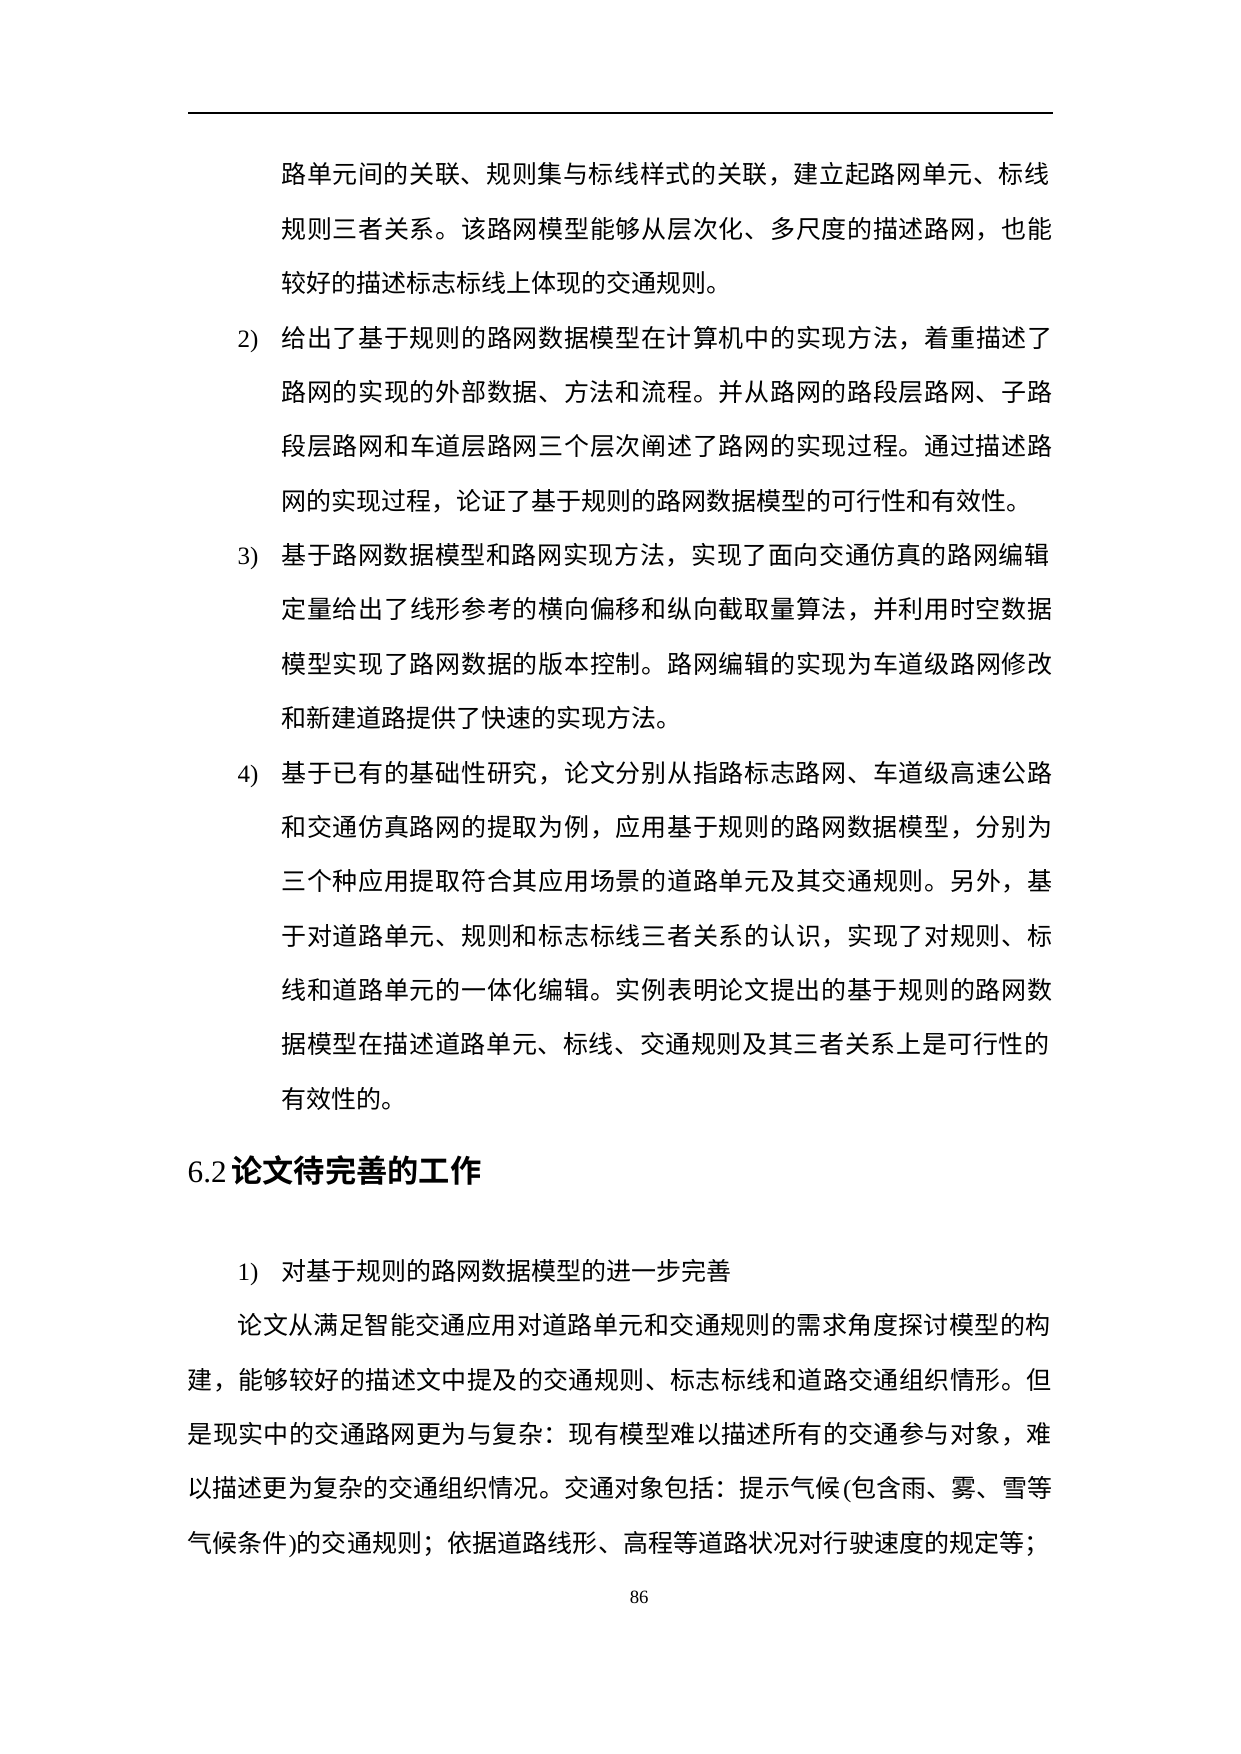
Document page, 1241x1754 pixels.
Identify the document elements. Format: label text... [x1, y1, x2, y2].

list 基于路网数据模型和路网实现方法，实现了面向交通仿真的路网编辑，定量给出了线形参考的横向偏移和纵向截取量算法，并利用时空数据模型实现了路网数据的版本控制。路网编辑的实现为车道级路网修改和新建道路提供了快速的实现方法。 [237, 536, 1053, 735]
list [237, 155, 1053, 300]
list 给出了基于规则的路网数据模型在计算机中的实现方法，着重描述了路网的实现的外部数据、方法和流程。并从路网的路段层路网、子路段层路网和车道层路网三个层次阐述了路网的实现过程。通过描述路网的实现过程，论证了基于规则的路网数据模型的可行性和有效性。 [237, 318, 1053, 517]
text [187, 1306, 1053, 1559]
list 基于已有的基础性研究，论文分别从指路标志路网、车道级高速公路和交通仿真路网的提取为例，应用基于规则的路网数据模型，分别为三个种应用提取符合其应用场景的道路单元及其交通规则。另外，基于对道路单元、规则和标志标线三者关系的认识，实现了对规则、标线和道路单元的一体化编辑。实例表明论文提出的基于规则的路网数据模型在描述道路单元、标线、交通规则及其三者关系上是可行性的、有效性的。 [237, 753, 1053, 1116]
list 对基于规则的路网数据模型的进一步完善 [237, 1251, 1053, 1288]
text 论文待完善的工作 [187, 1146, 1053, 1191]
